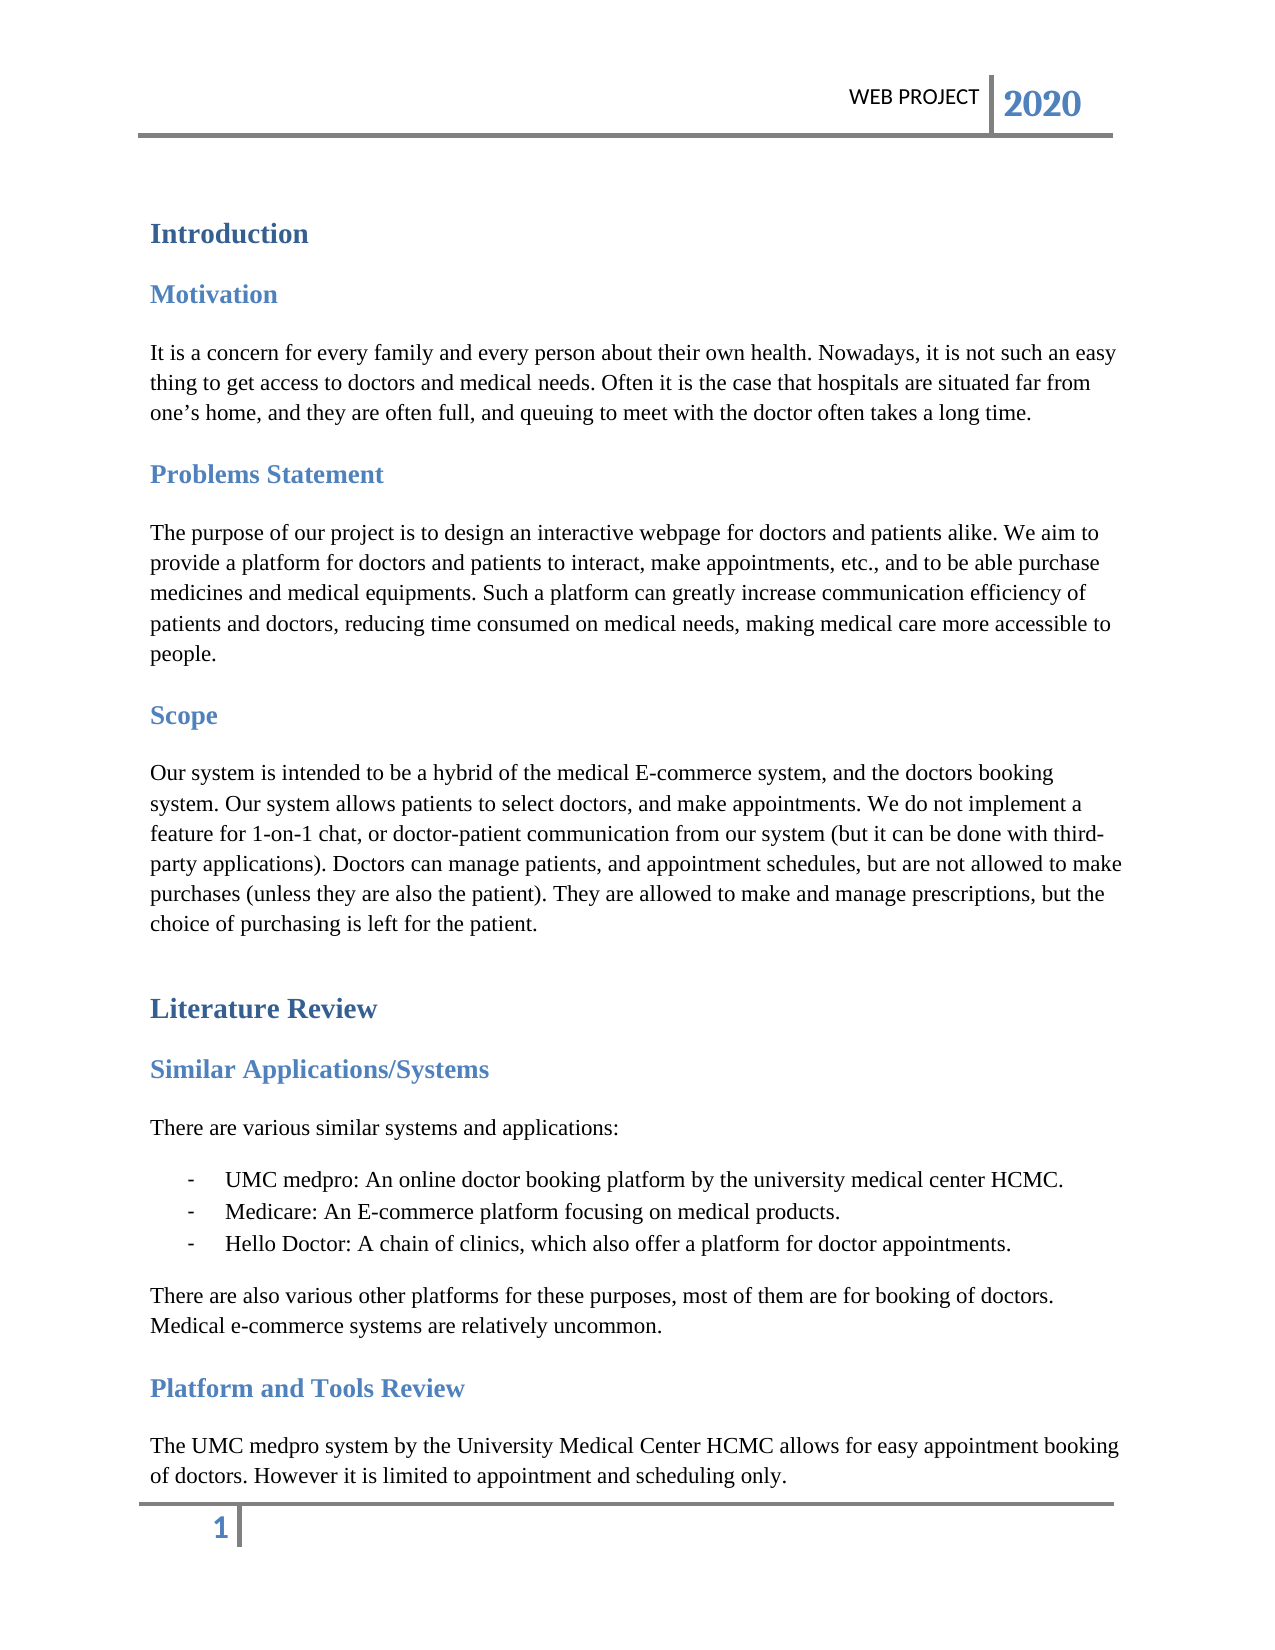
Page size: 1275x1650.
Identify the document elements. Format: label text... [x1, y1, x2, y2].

subtitle Platform and Tools Review [150, 1372, 1125, 1403]
subtitle Scope [150, 699, 1125, 730]
text It is a concern for every family and every person about their own health. Nowadays, it is not such an easy thing to get access to doctors and medical needs. Often it is the case that hospitals are situated far from one’s home, and they are often full, and queuing to meet with the doctor often takes a long time. [150, 339, 1125, 426]
subtitle Similar Applications/Systems [150, 1053, 1125, 1084]
list UMC medpro: An online doctor booking platform by the university medical center HCMC. [187, 1165, 1125, 1193]
text Our system is intended to be a hybrid of the medical E-commerce system, and the doctors booking system. Our system allows patients to select doctors, and make appointments. We do not implement a feature for 1-on-1 chat, or doctor-patient communication from our system (but it can be done with third-party applications). Doctors can manage patients, and appointment schedules, but are not allowed to make purchases (unless they are also the patient). They are allowed to make and manage prescriptions, but the choice of purchasing is left for the patient. [150, 759, 1125, 937]
text The purpose of our project is to design an interactive webpage for doctors and patients alike. We aim to provide a platform for doctors and patients to interact, make appointments, etc., and to be able purchase medicines and medical equipments. Such a platform can greatly increase communication efficiency of patients and doctors, reducing time consumed on medical needs, making medical care more accessible to people. [150, 519, 1125, 666]
list Medicare: An E-commerce platform focusing on medical products. [187, 1197, 1125, 1225]
subtitle Introduction [150, 216, 1125, 249]
subtitle Literature Review [150, 991, 1125, 1024]
subtitle Motivation [150, 278, 1125, 310]
subtitle Problems Statement [150, 459, 1125, 490]
list Hello Doctor: A chain of clinics, which also offer a platform for doctor appointments. [187, 1229, 1125, 1257]
text The UMC medpro system by the University Medical Center HCMC allows for easy appointment booking of doctors. However it is limited to appointment and scheduling only. [150, 1432, 1125, 1489]
text There are also various other platforms for these purposes, most of them are for booking of doctors. Medical e-commerce systems are relatively uncommon. [150, 1282, 1125, 1339]
text There are various similar systems and applications: [150, 1114, 1125, 1140]
